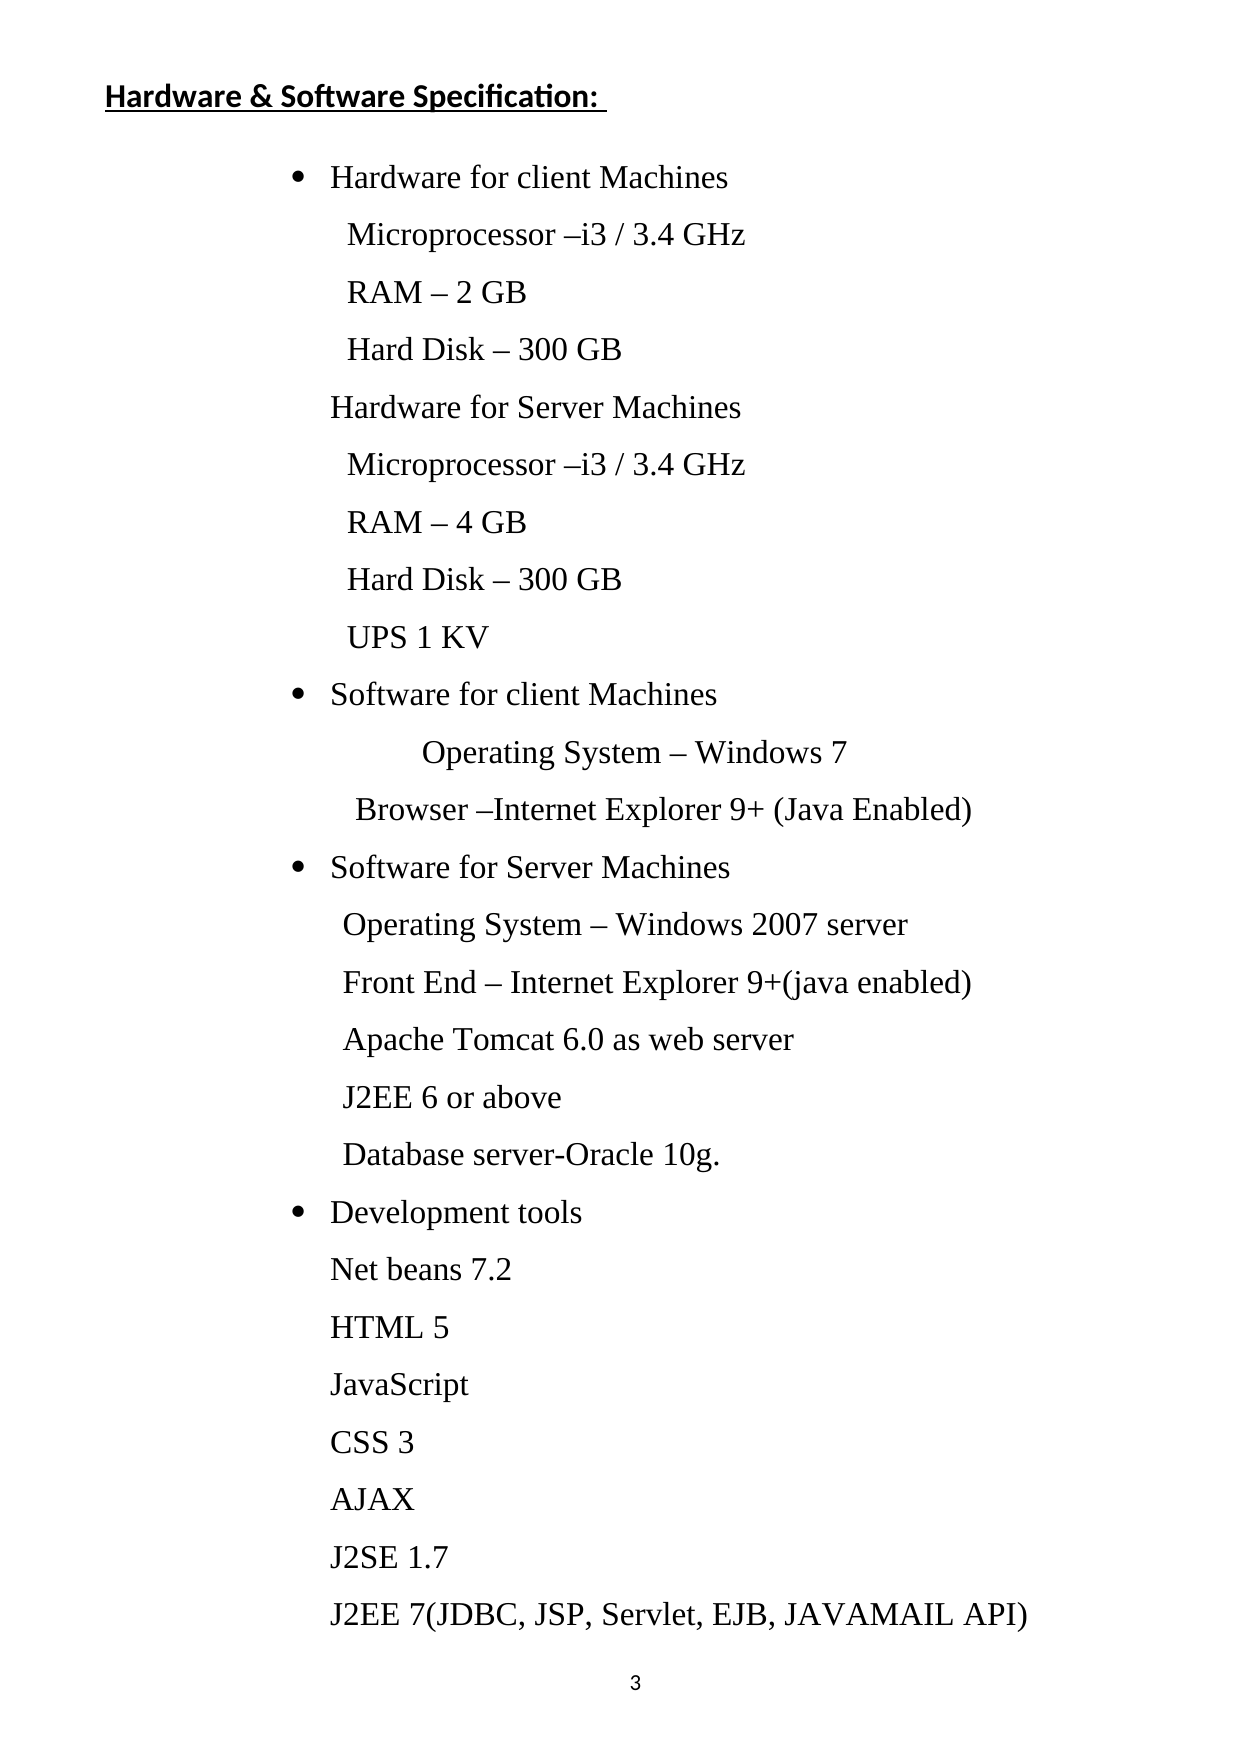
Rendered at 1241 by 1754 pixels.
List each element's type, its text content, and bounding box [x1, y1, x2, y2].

text Hardware & Software Specification: [105, 75, 1165, 116]
text RAM – 4 GB [105, 502, 1165, 540]
text Operating System – Windows 2007 server [292, 904, 1165, 943]
text Hardware for Server Machines [105, 387, 1165, 425]
text JavaScript [330, 1364, 1165, 1403]
list Hardware for client Machines [292, 157, 1165, 195]
text Operating System – Windows 7 [150, 732, 1165, 770]
list Software for Server Machines [292, 847, 1165, 885]
text Browser –Internet Explorer 9+ (Java Enabled) [255, 789, 1165, 828]
list Software for client Machines [292, 674, 1165, 713]
text J2EE 6 or above [292, 1077, 1165, 1115]
text Front End – Internet Explorer 9+(java enabled) [292, 962, 1165, 1000]
text Microprocessor –i3 / 3.4 GHz [150, 444, 1165, 483]
text UPS 1 KV [292, 617, 1165, 655]
text Apache Tomcat 6.0 as web server [292, 1019, 1165, 1058]
text RAM – 2 GB [105, 272, 1165, 310]
text Microprocessor –i3 / 3.4 GHz [150, 214, 1165, 253]
text Hard Disk – 300 GB [105, 329, 1165, 368]
text J2SE 1.7 [330, 1537, 1165, 1575]
text Hard Disk – 300 GB [105, 559, 1165, 598]
text HTML 5 [330, 1307, 1165, 1345]
text Net beans 7.2 [330, 1249, 1165, 1288]
text CSS 3 [330, 1422, 1165, 1460]
text Database server-Oracle 10g. [292, 1134, 1165, 1173]
text J2EE 7(JDBC, JSP, Servlet, EJB, JAVAMAIL API) [330, 1594, 1165, 1633]
list Development tools [292, 1192, 1165, 1230]
text AJAX [330, 1479, 1165, 1518]
